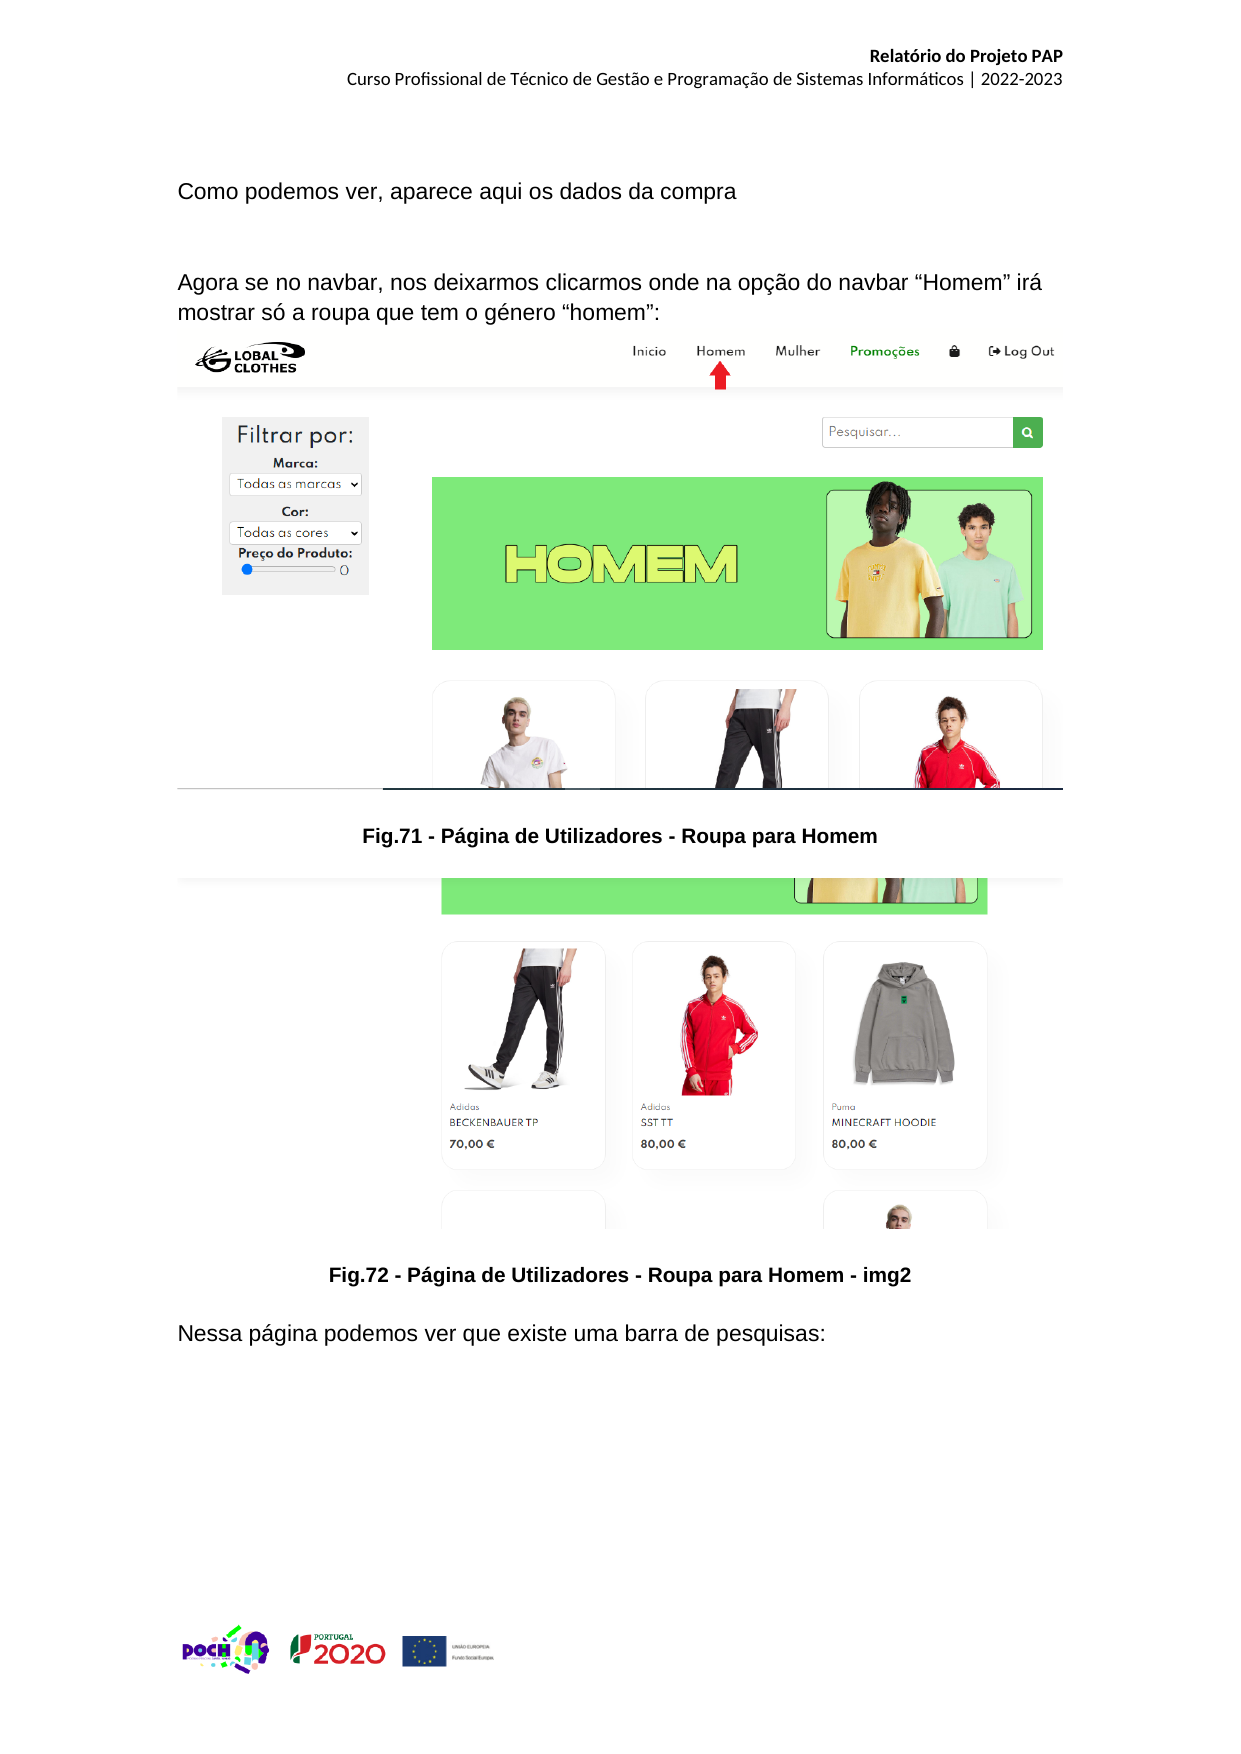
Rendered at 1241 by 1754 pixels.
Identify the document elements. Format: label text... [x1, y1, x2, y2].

text Agora se no navbar, nos deixarmos clicarmos onde na opção do navbar “Homem” irá mostrar só a roupa que tem o género “homem”: [177, 268, 1063, 325]
picture [177, 878, 1063, 1229]
text Como podemos ver, aparece aqui os dados da compra [177, 178, 1063, 204]
text Fig.71 - Página de Utilizadores - Roupa para Homem [177, 793, 1063, 847]
picture [177, 328, 1063, 790]
text Fig.72 - Página de Utilizadores - Roupa para Homem - img2 [177, 1233, 1063, 1287]
text Nessa página podemos ver que existe uma barra de pesquisas: [177, 1320, 1063, 1347]
picture [177, 1620, 503, 1681]
